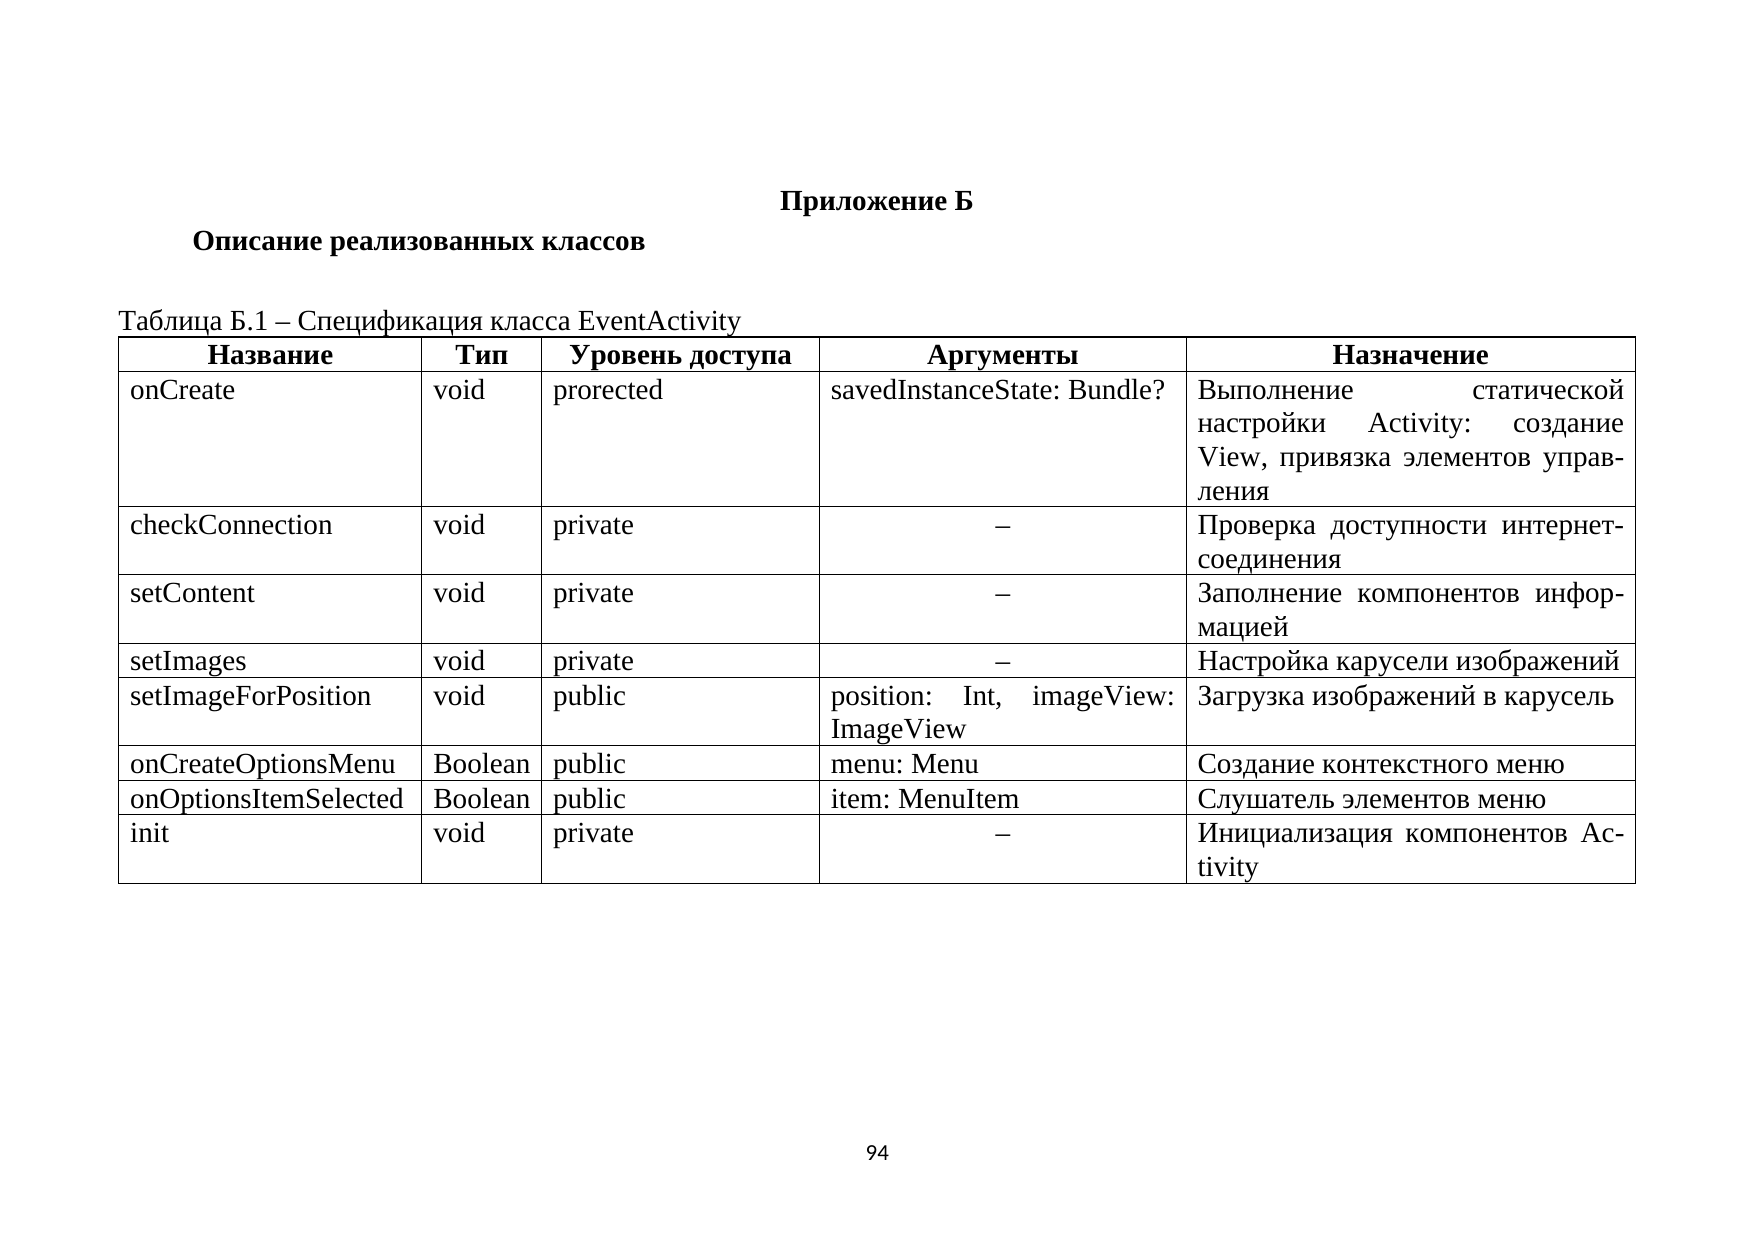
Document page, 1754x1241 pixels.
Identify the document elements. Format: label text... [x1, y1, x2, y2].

table_cell Настройка карусели изображений [1187, 644, 1635, 677]
table_cell position: Int, imageView: ImageView [820, 678, 1186, 745]
table_cell savedInstanceState: Bundle? [820, 372, 1186, 506]
table_cell void [422, 507, 541, 574]
table_cell menu: Menu [820, 746, 1186, 780]
table_cell public [542, 781, 819, 814]
table_cell setImages [119, 644, 421, 677]
table_cell public [542, 746, 819, 780]
table_cell item: MenuItem [820, 781, 1186, 814]
table_cell Создание контекстного меню [1187, 746, 1635, 780]
table_cell – [820, 644, 1186, 677]
table_cell private [542, 815, 819, 882]
table_cell private [542, 575, 819, 642]
text Приложение Б [118, 183, 1636, 217]
table_cell – [820, 575, 1186, 642]
table_cell public [542, 678, 819, 745]
table_cell Выполнение статической настройки Activity: создание View, привязка элементов управления [1187, 372, 1635, 506]
table_cell Проверка доступности интернет-соединения [1187, 507, 1635, 574]
text Таблица Б.1 – Спецификация класса EventActivity [118, 303, 1636, 336]
table_header Аргументы [820, 338, 1186, 371]
table_cell Заполнение компонентов информацией [1187, 575, 1635, 642]
table_cell init [119, 815, 421, 882]
table_header Назначение [1187, 338, 1635, 371]
table_cell Boolean [422, 781, 541, 814]
table_cell onOptionsItemSelected [119, 781, 421, 814]
table_cell setContent [119, 575, 421, 642]
table_cell onCreateOptionsMenu [119, 746, 421, 780]
table_cell setImageForPosition [119, 678, 421, 745]
table_cell prorected [542, 372, 819, 506]
table_header Название [119, 338, 421, 371]
table_cell – [820, 815, 1186, 882]
table_header Уровень доступа [542, 338, 819, 371]
table_cell void [422, 815, 541, 882]
table_cell void [422, 372, 541, 506]
text Описание реализованных классов [118, 223, 1636, 257]
table_cell onCreate [119, 372, 421, 506]
table_cell void [422, 644, 541, 677]
table_cell Загрузка изображений в карусель [1187, 678, 1635, 745]
table_cell Инициализация компонентов Activity [1187, 815, 1635, 882]
table_header Тип [422, 338, 541, 371]
table_cell private [542, 644, 819, 677]
table_cell Слушатель элементов меню [1187, 781, 1635, 814]
table_cell Boolean [422, 746, 541, 780]
table_cell void [422, 575, 541, 642]
table_cell private [542, 507, 819, 574]
table_cell void [422, 678, 541, 745]
table_cell – [820, 507, 1186, 574]
table_cell checkConnection [119, 507, 421, 574]
